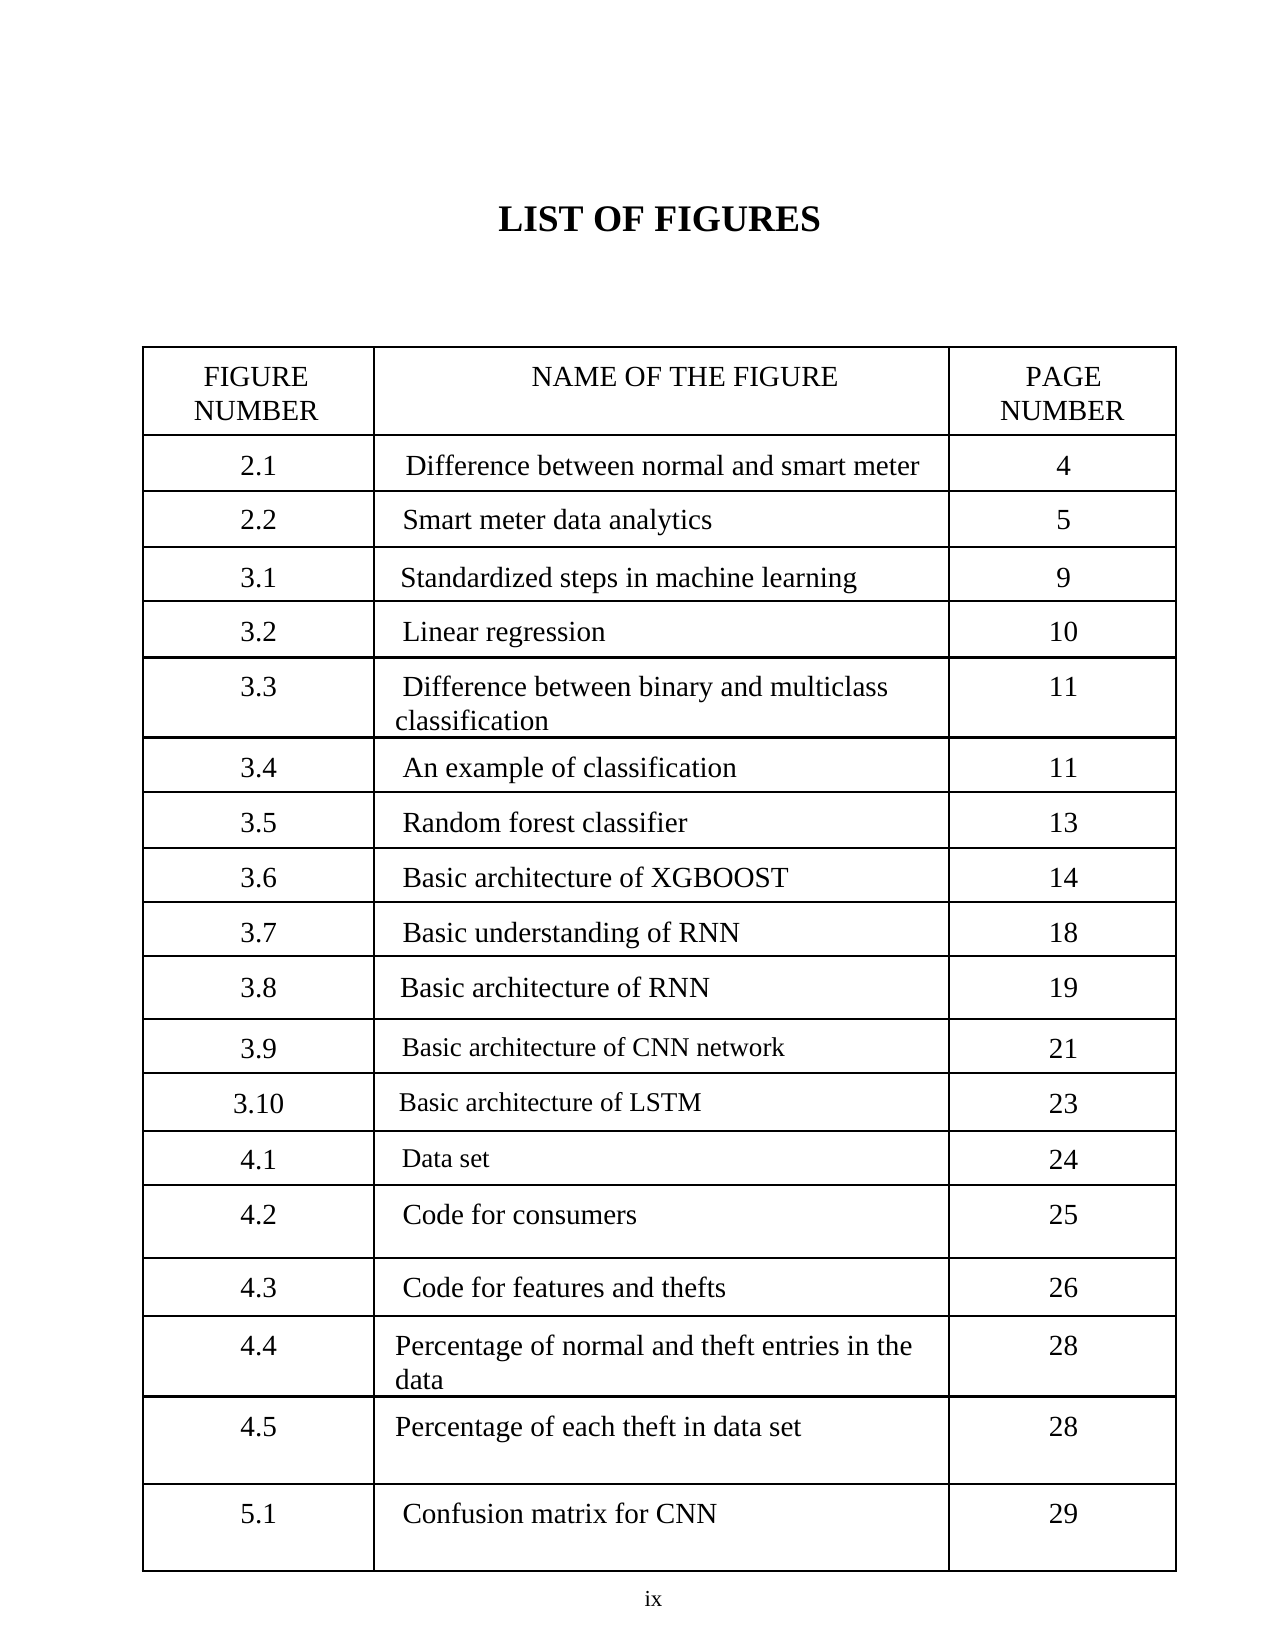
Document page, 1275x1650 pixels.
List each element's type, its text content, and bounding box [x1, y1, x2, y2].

table_cell 2.2 [144, 492, 373, 546]
table_cell Confusion matrix for CNN [375, 1485, 948, 1570]
table_cell Difference between binary and multiclass classification [375, 659, 948, 736]
table_header FIGURE NUMBER [144, 348, 373, 434]
table_cell 3.3 [144, 659, 373, 736]
table_cell Difference between normal and smart meter [375, 436, 948, 490]
table_cell Basic understanding of RNN [375, 903, 948, 955]
subtitle LIST OF FIGURES [113, 196, 1176, 239]
table_cell Code for consumers [375, 1186, 948, 1257]
table_cell Smart meter data analytics [375, 492, 948, 546]
table_cell Percentage of normal and theft entries in the data [375, 1317, 948, 1395]
table_cell 4.1 [144, 1132, 373, 1184]
table_cell 14 [950, 849, 1175, 901]
table_cell 4.2 [144, 1186, 373, 1257]
table_cell 23 [950, 1074, 1175, 1129]
table_cell 3.9 [144, 1020, 373, 1072]
table_cell 2.1 [144, 436, 373, 490]
table_cell 3.7 [144, 903, 373, 955]
table_cell 4.4 [144, 1317, 373, 1395]
table_cell 5.1 [144, 1485, 373, 1570]
table_cell 29 [950, 1485, 1175, 1570]
table_cell 10 [950, 602, 1175, 656]
table_cell 24 [950, 1132, 1175, 1184]
table_cell 3.6 [144, 849, 373, 901]
table_cell 3.10 [144, 1074, 373, 1129]
table_cell 11 [950, 659, 1175, 736]
table_cell Basic architecture of RNN [375, 957, 948, 1018]
table_cell Random forest classifier [375, 793, 948, 847]
table_cell Code for features and thefts [375, 1259, 948, 1315]
table_cell 9 [950, 548, 1175, 600]
table_cell 3.1 [144, 548, 373, 600]
table_cell 3.8 [144, 957, 373, 1018]
table_cell 18 [950, 903, 1175, 955]
table_cell 4 [950, 436, 1175, 490]
table_cell 4.3 [144, 1259, 373, 1315]
table_cell 13 [950, 793, 1175, 847]
table_cell 21 [950, 1020, 1175, 1072]
table_cell 19 [950, 957, 1175, 1018]
table_cell Basic architecture of XGBOOST [375, 849, 948, 901]
table_header PAGE NUMBER [950, 348, 1175, 434]
table_cell 11 [950, 739, 1175, 791]
table_header NAME OF THE FIGURE [375, 348, 948, 434]
table_cell 3.2 [144, 602, 373, 656]
table_cell Linear regression [375, 602, 948, 656]
table_cell Percentage of each theft in data set [375, 1398, 948, 1483]
table_cell 28 [950, 1317, 1175, 1395]
table_cell Basic architecture of CNN network [375, 1020, 948, 1072]
table_cell 26 [950, 1259, 1175, 1315]
table_cell 3.5 [144, 793, 373, 847]
table_cell Basic architecture of LSTM [375, 1074, 948, 1129]
table_cell An example of classification [375, 739, 948, 791]
table_cell 5 [950, 492, 1175, 546]
table_cell 25 [950, 1186, 1175, 1257]
table_cell 28 [950, 1398, 1175, 1483]
table_cell 4.5 [144, 1398, 373, 1483]
table_cell 3.4 [144, 739, 373, 791]
table_cell Data set [375, 1132, 948, 1184]
table_cell Standardized steps in machine learning [375, 548, 948, 600]
